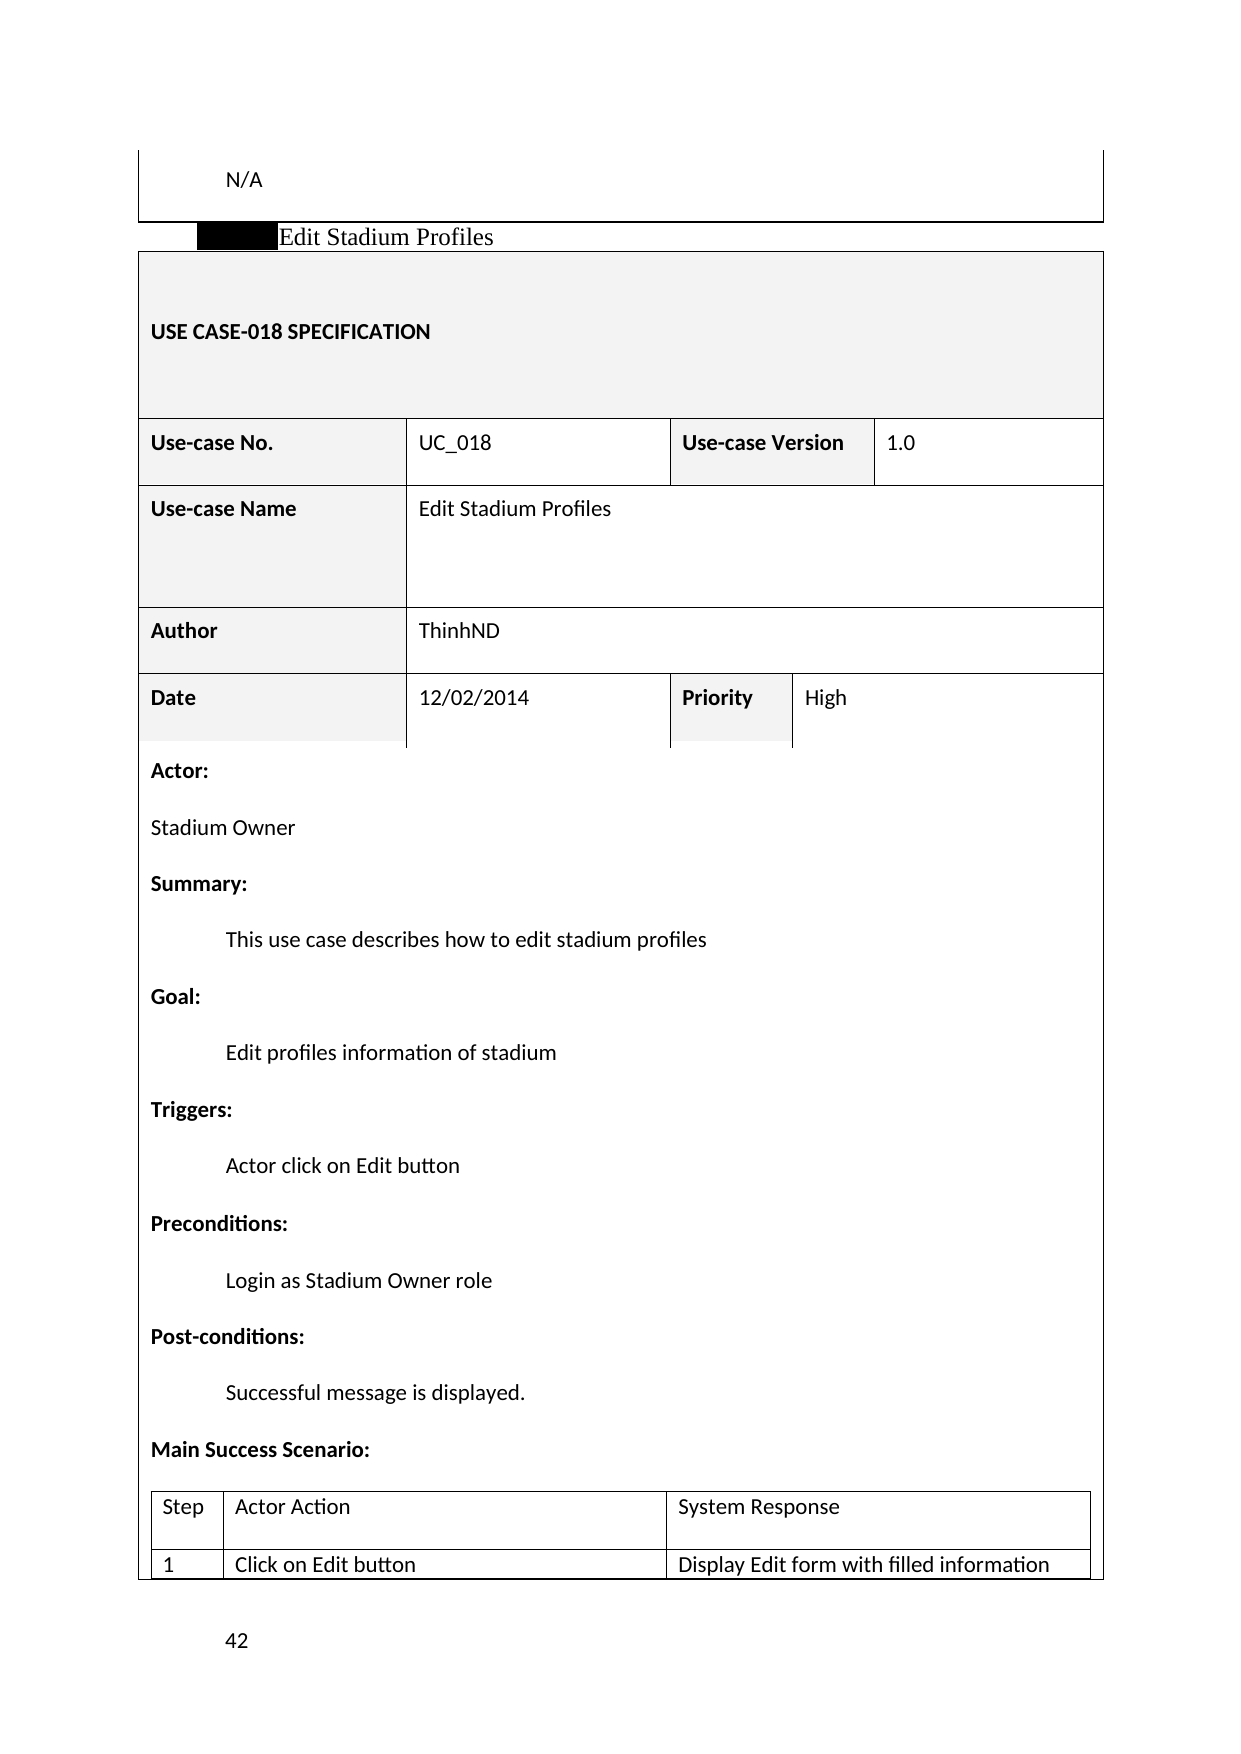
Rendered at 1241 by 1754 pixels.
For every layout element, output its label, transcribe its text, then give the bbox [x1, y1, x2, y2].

table_cell UC_018 [407, 419, 670, 484]
table_cell Edit Stadium Profiles [407, 486, 1103, 607]
table_cell Use-case No. [139, 419, 406, 484]
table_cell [139, 748, 1103, 1579]
table_cell Use-case Version [671, 419, 874, 484]
subtitle Edit Stadium Profiles [197, 223, 1091, 251]
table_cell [139, 156, 1103, 221]
table_cell Date [139, 674, 406, 741]
table_cell Author [139, 608, 406, 673]
table_cell 12/02/2014 [407, 674, 670, 741]
table_cell Priority [671, 674, 792, 741]
table_cell ThinhND [407, 608, 1103, 673]
table_header USE CASE-018 SPECIFICATION [139, 252, 1103, 418]
table_cell High [793, 674, 1103, 741]
table_cell 1.0 [875, 419, 1103, 484]
table_cell Use-case Name [139, 486, 406, 607]
